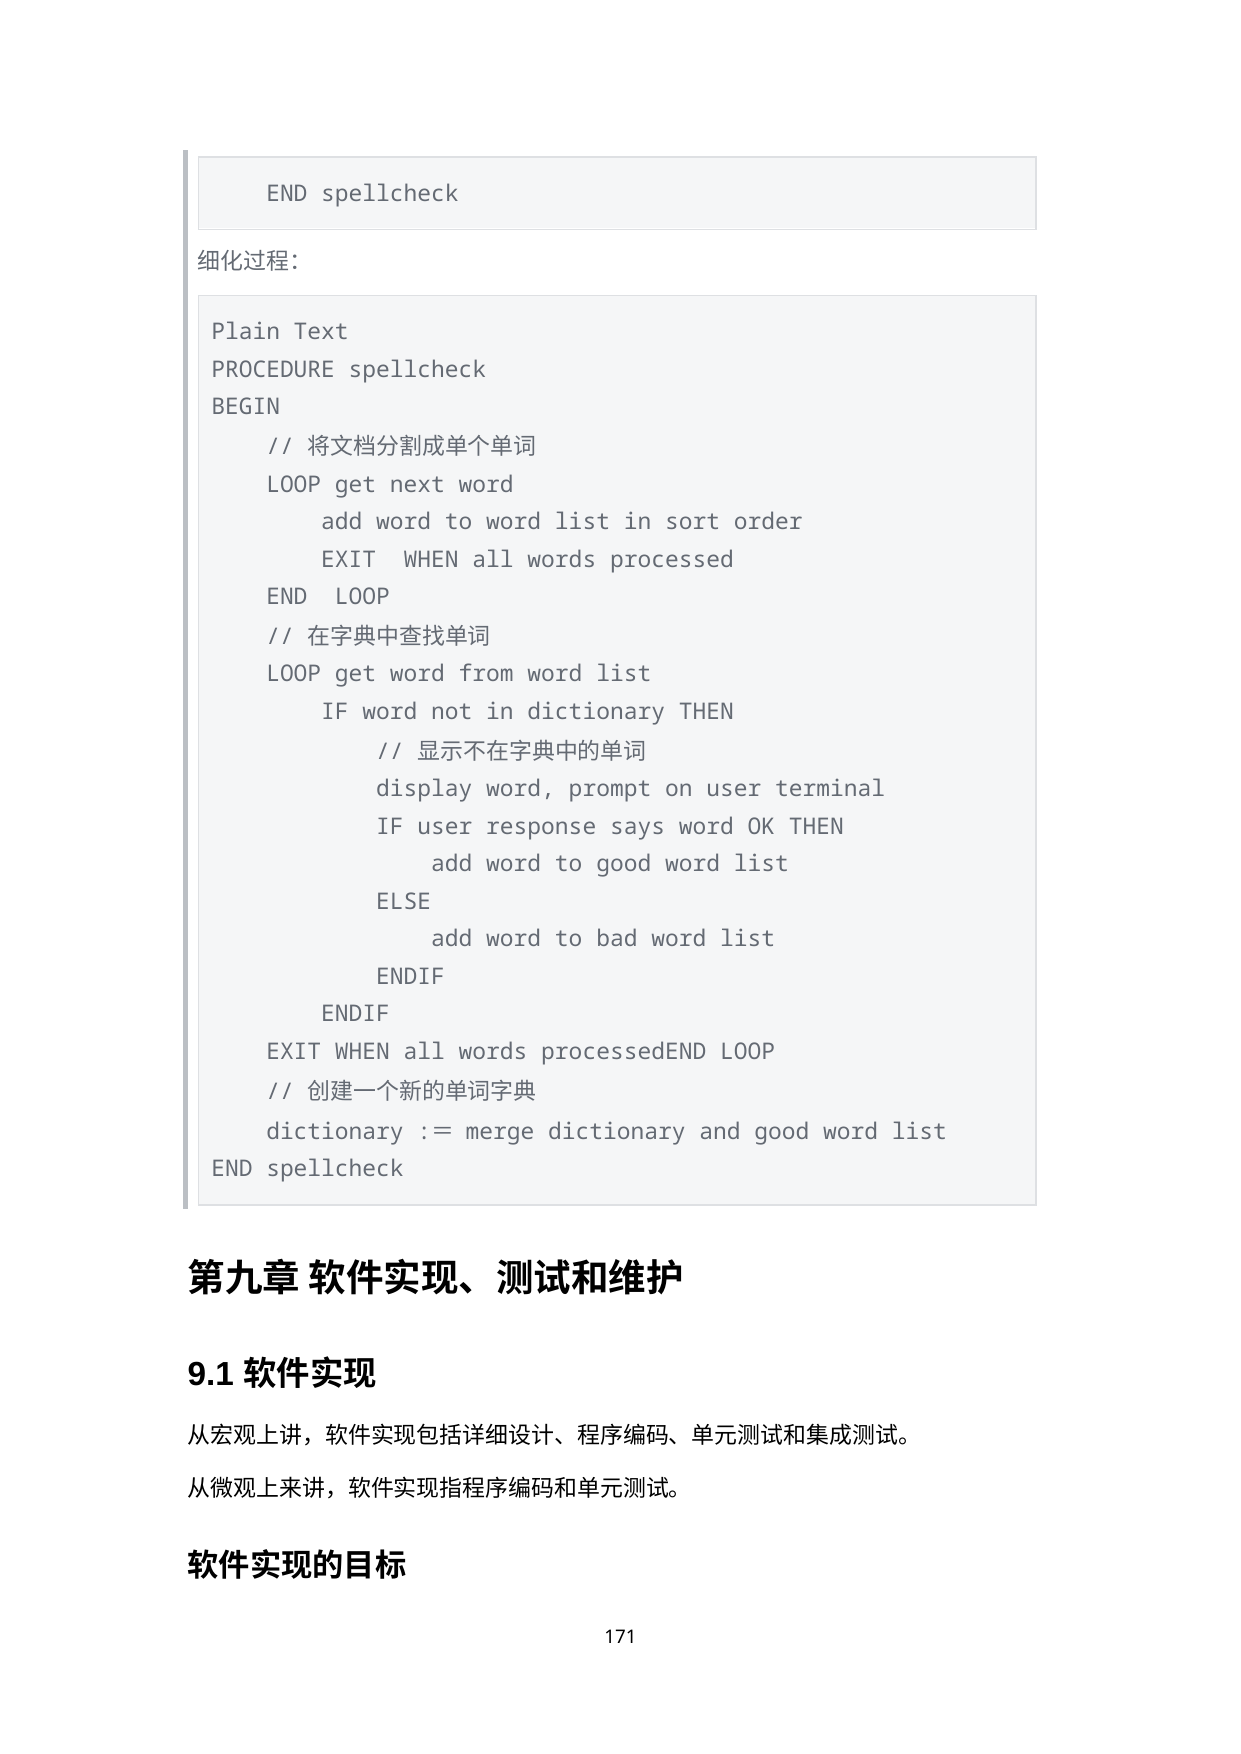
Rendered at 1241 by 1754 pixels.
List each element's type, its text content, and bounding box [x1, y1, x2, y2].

text 第九章 软件实现、测试和维护 [187, 1248, 1053, 1303]
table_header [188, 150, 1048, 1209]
text 从宏观上讲，软件实现包括详细设计、程序编码、单元测试和集成测试。 [187, 1417, 1053, 1450]
text 从微观上来讲，软件实现指程序编码和单元测试。 [187, 1469, 1053, 1503]
text 9.1 软件实现 [187, 1347, 1053, 1395]
text 软件实现的目标 [187, 1540, 1053, 1586]
